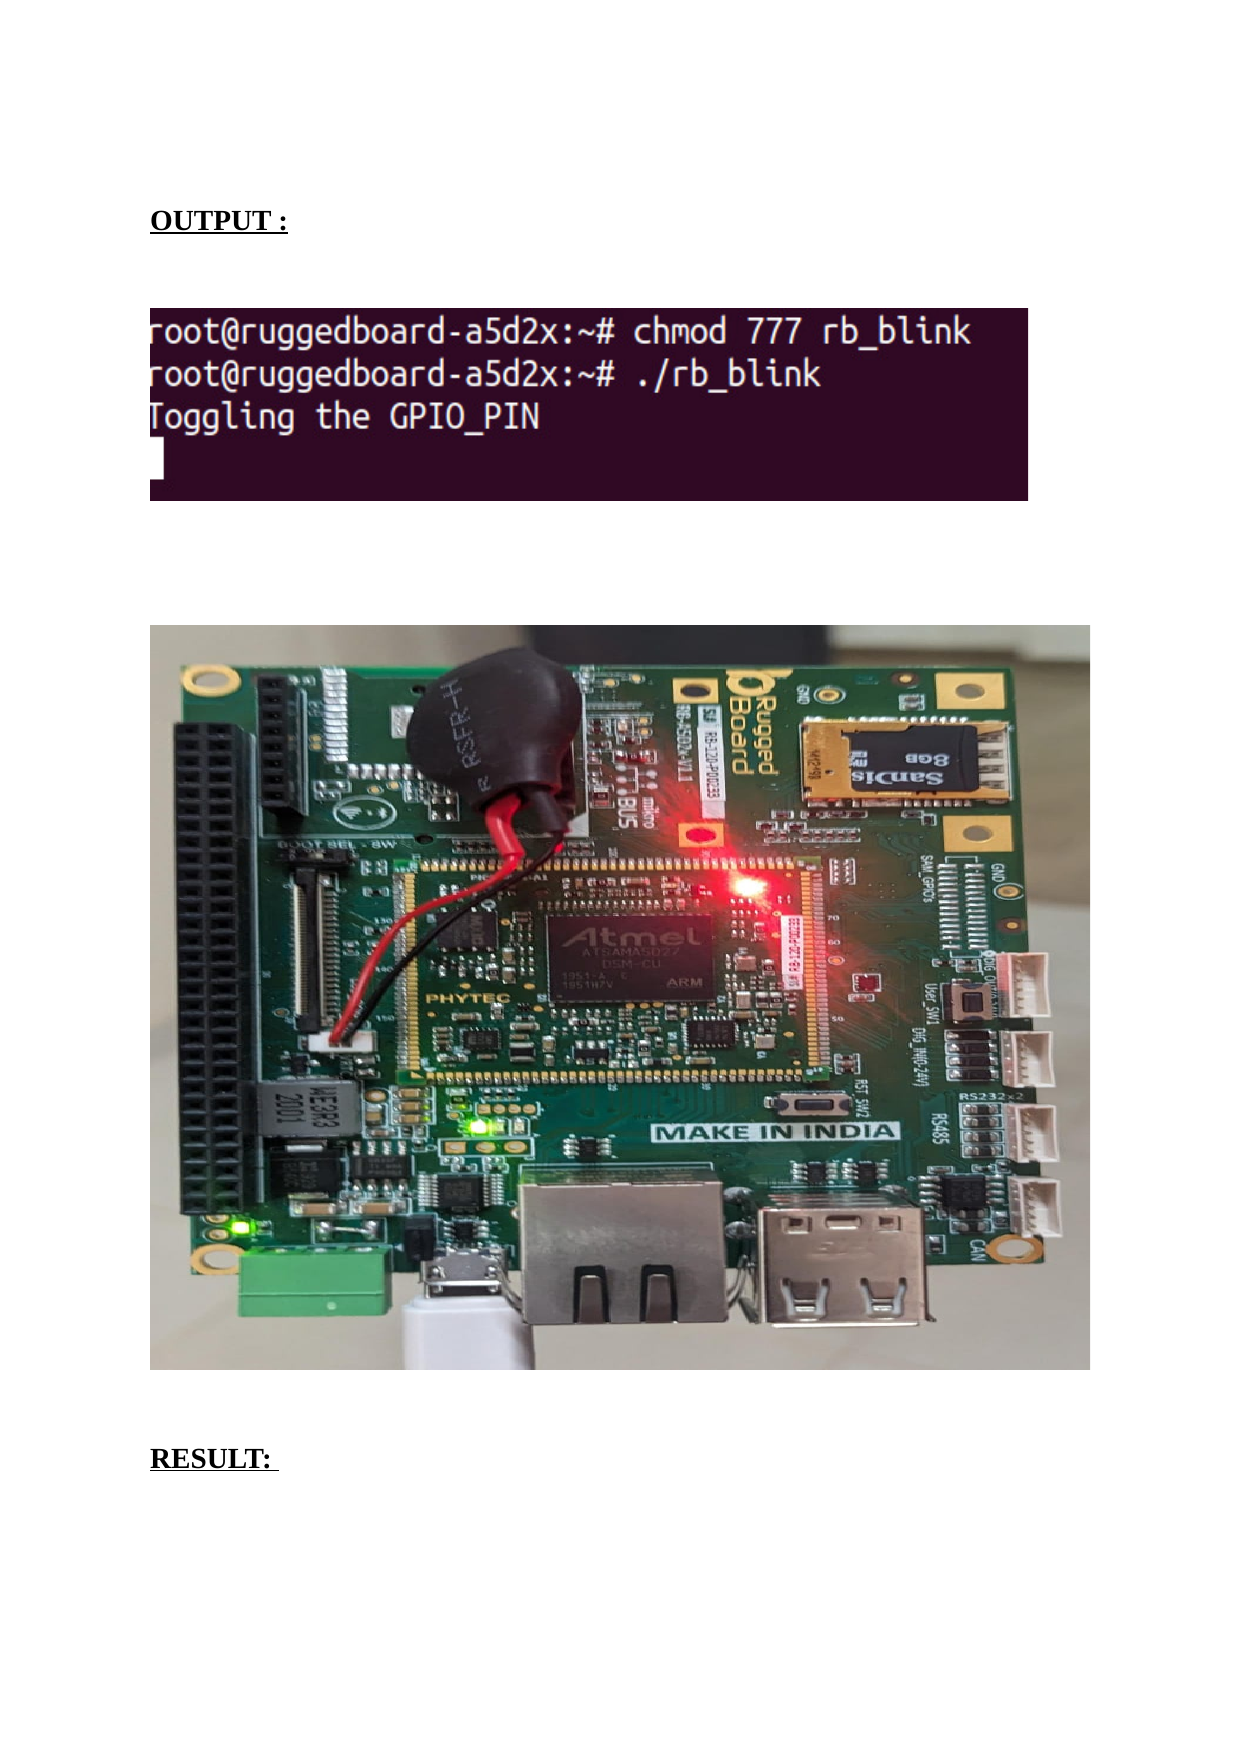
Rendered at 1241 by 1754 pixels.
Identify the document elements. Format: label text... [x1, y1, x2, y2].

text OUTPUT : [150, 203, 1090, 236]
picture [150, 625, 1091, 1370]
text RESULT: [150, 1441, 1090, 1474]
picture [150, 308, 1029, 501]
